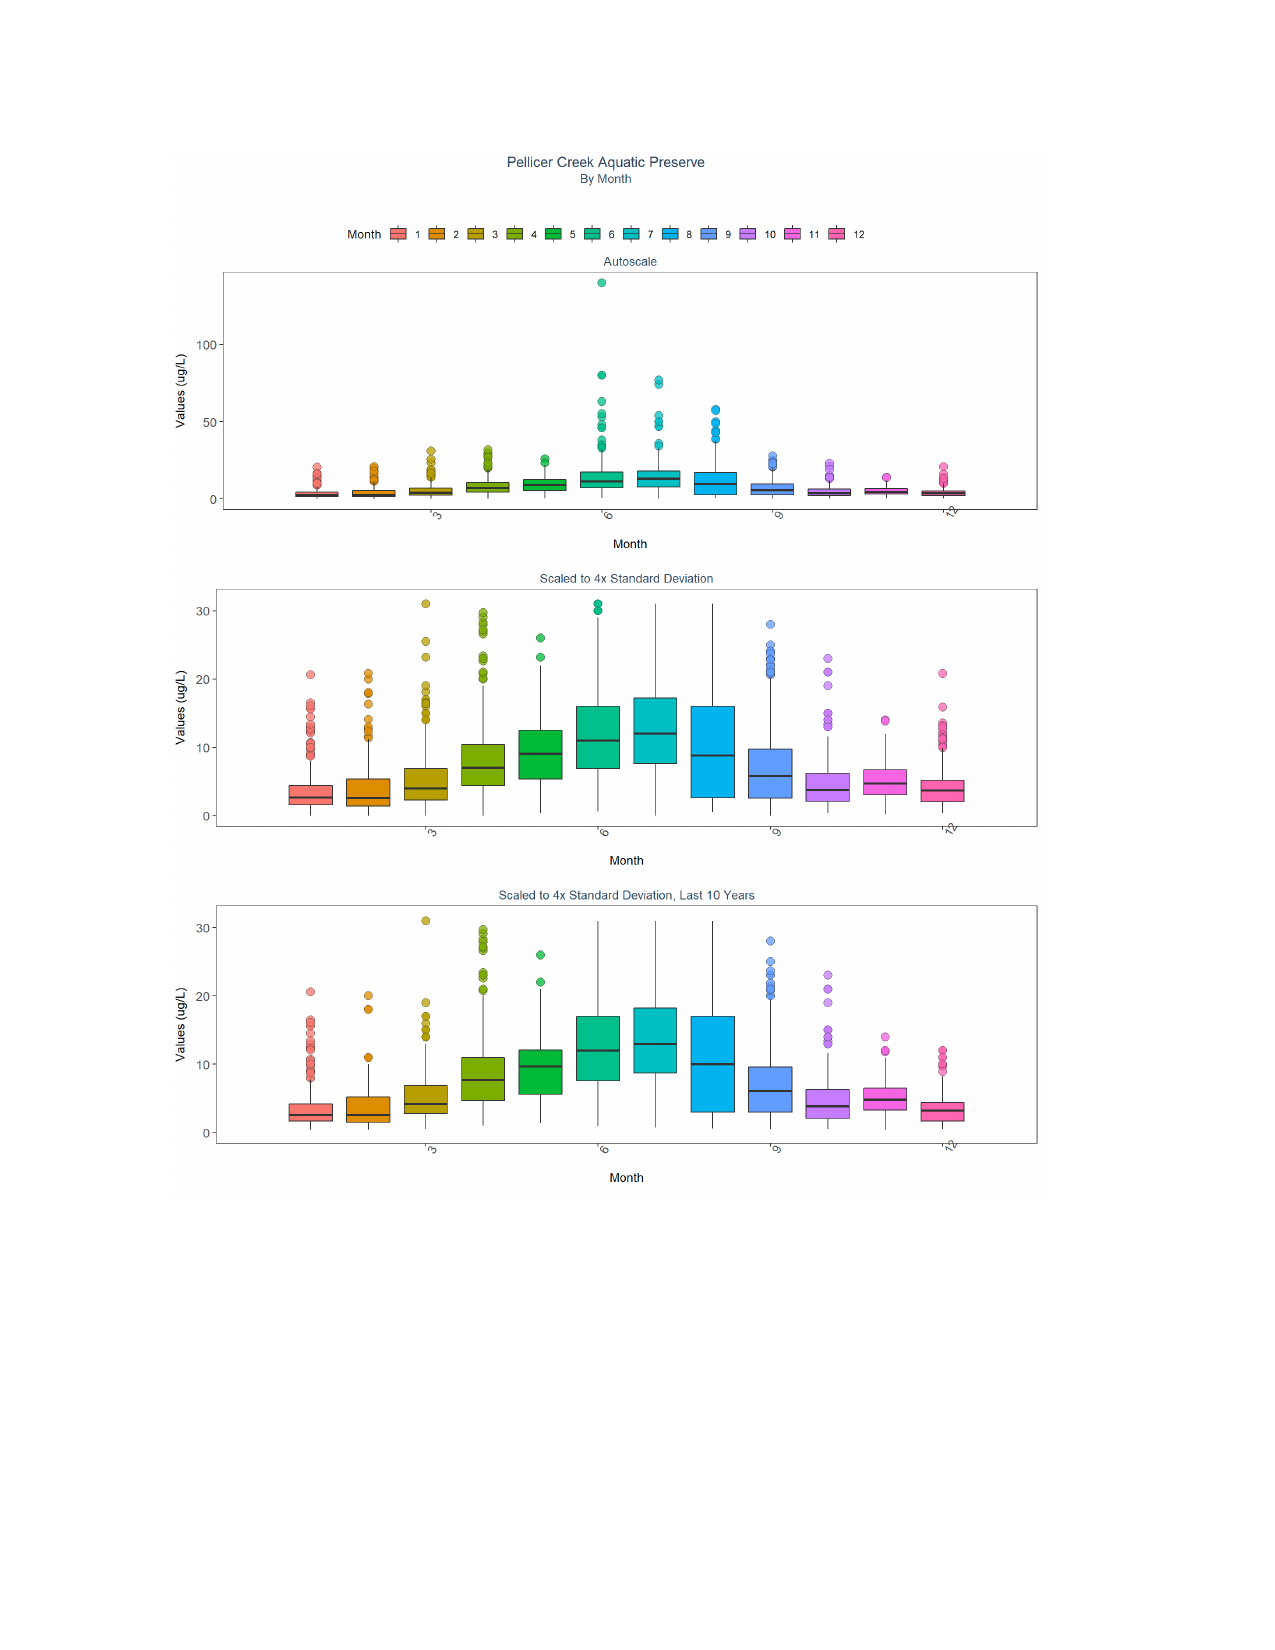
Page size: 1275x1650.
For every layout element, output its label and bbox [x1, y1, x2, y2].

picture [168, 150, 1044, 1200]
